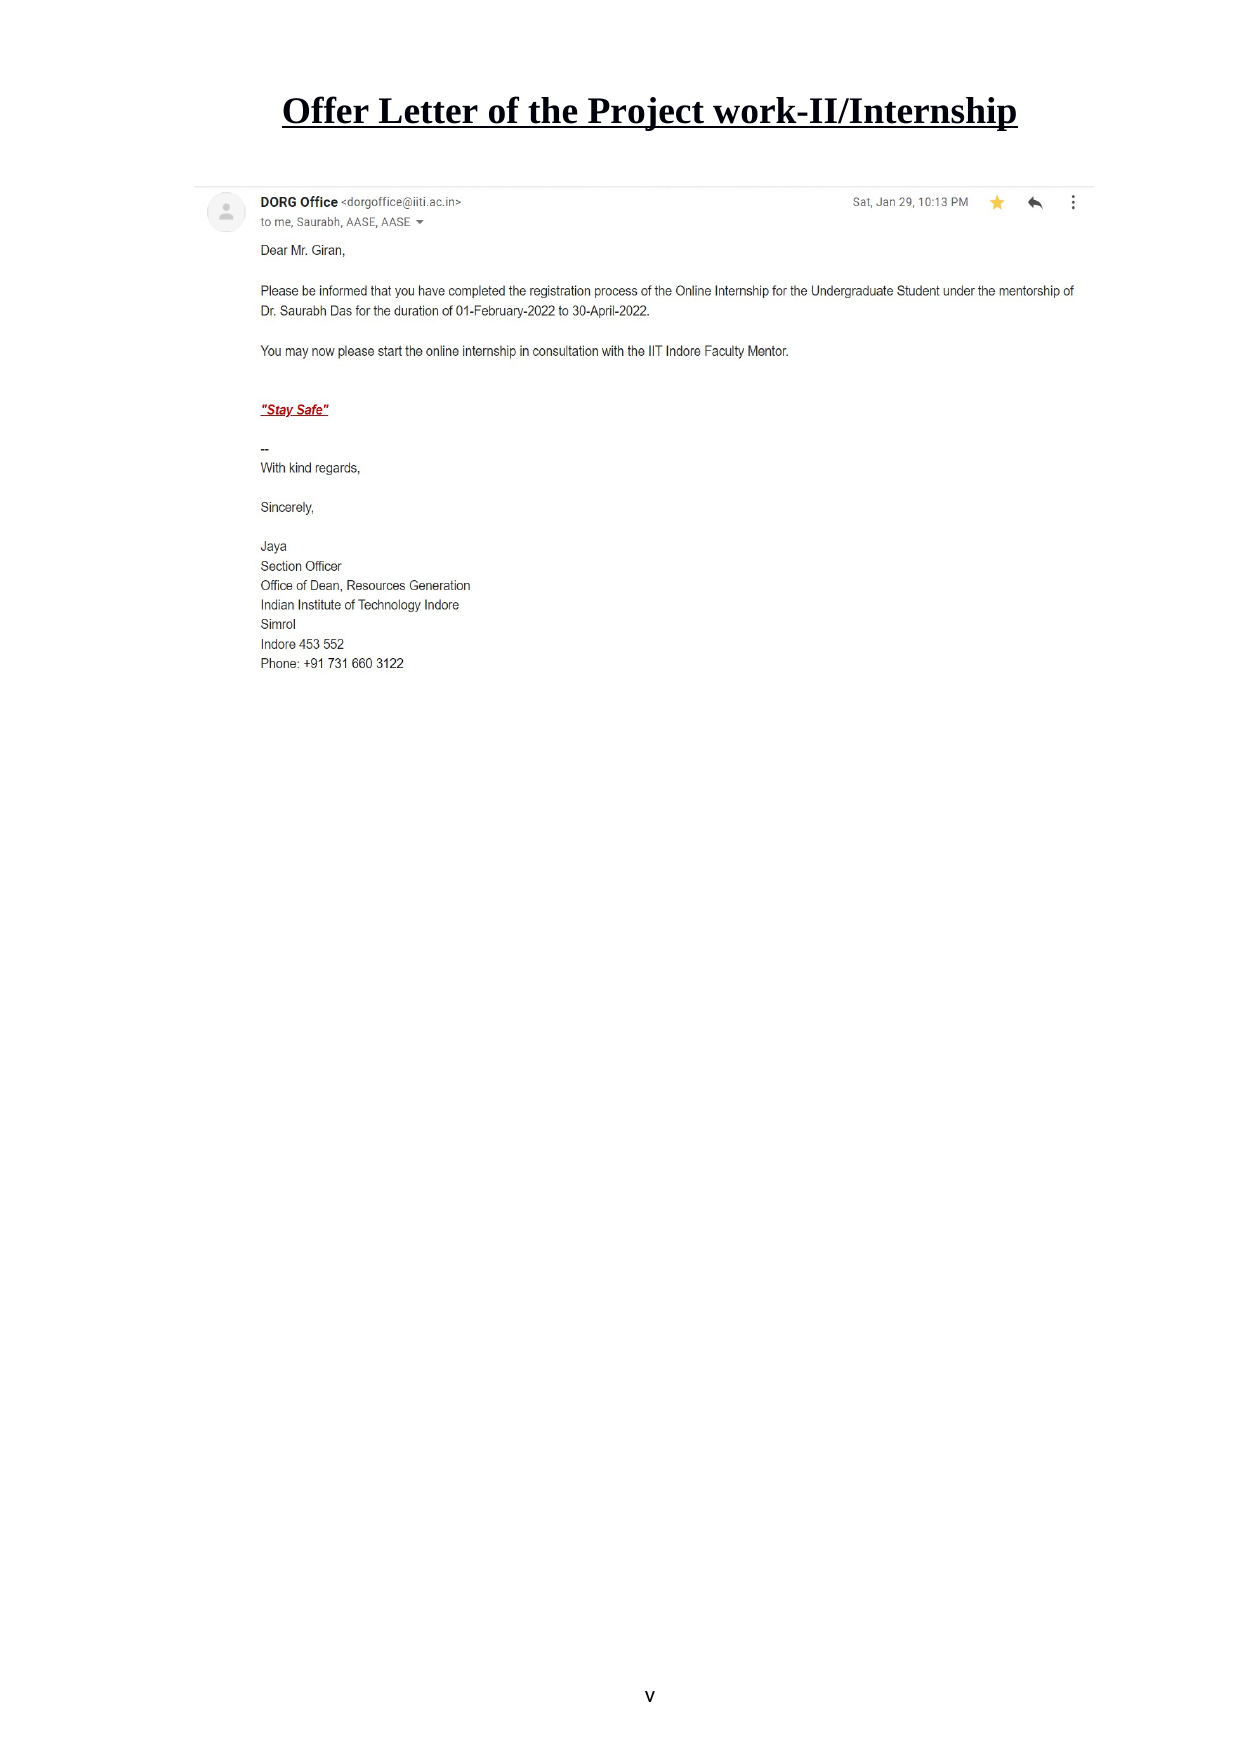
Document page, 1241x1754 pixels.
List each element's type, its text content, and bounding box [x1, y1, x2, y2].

text Offer Letter of the Project work-II/Internship [177, 89, 1122, 132]
picture [193, 186, 1094, 674]
